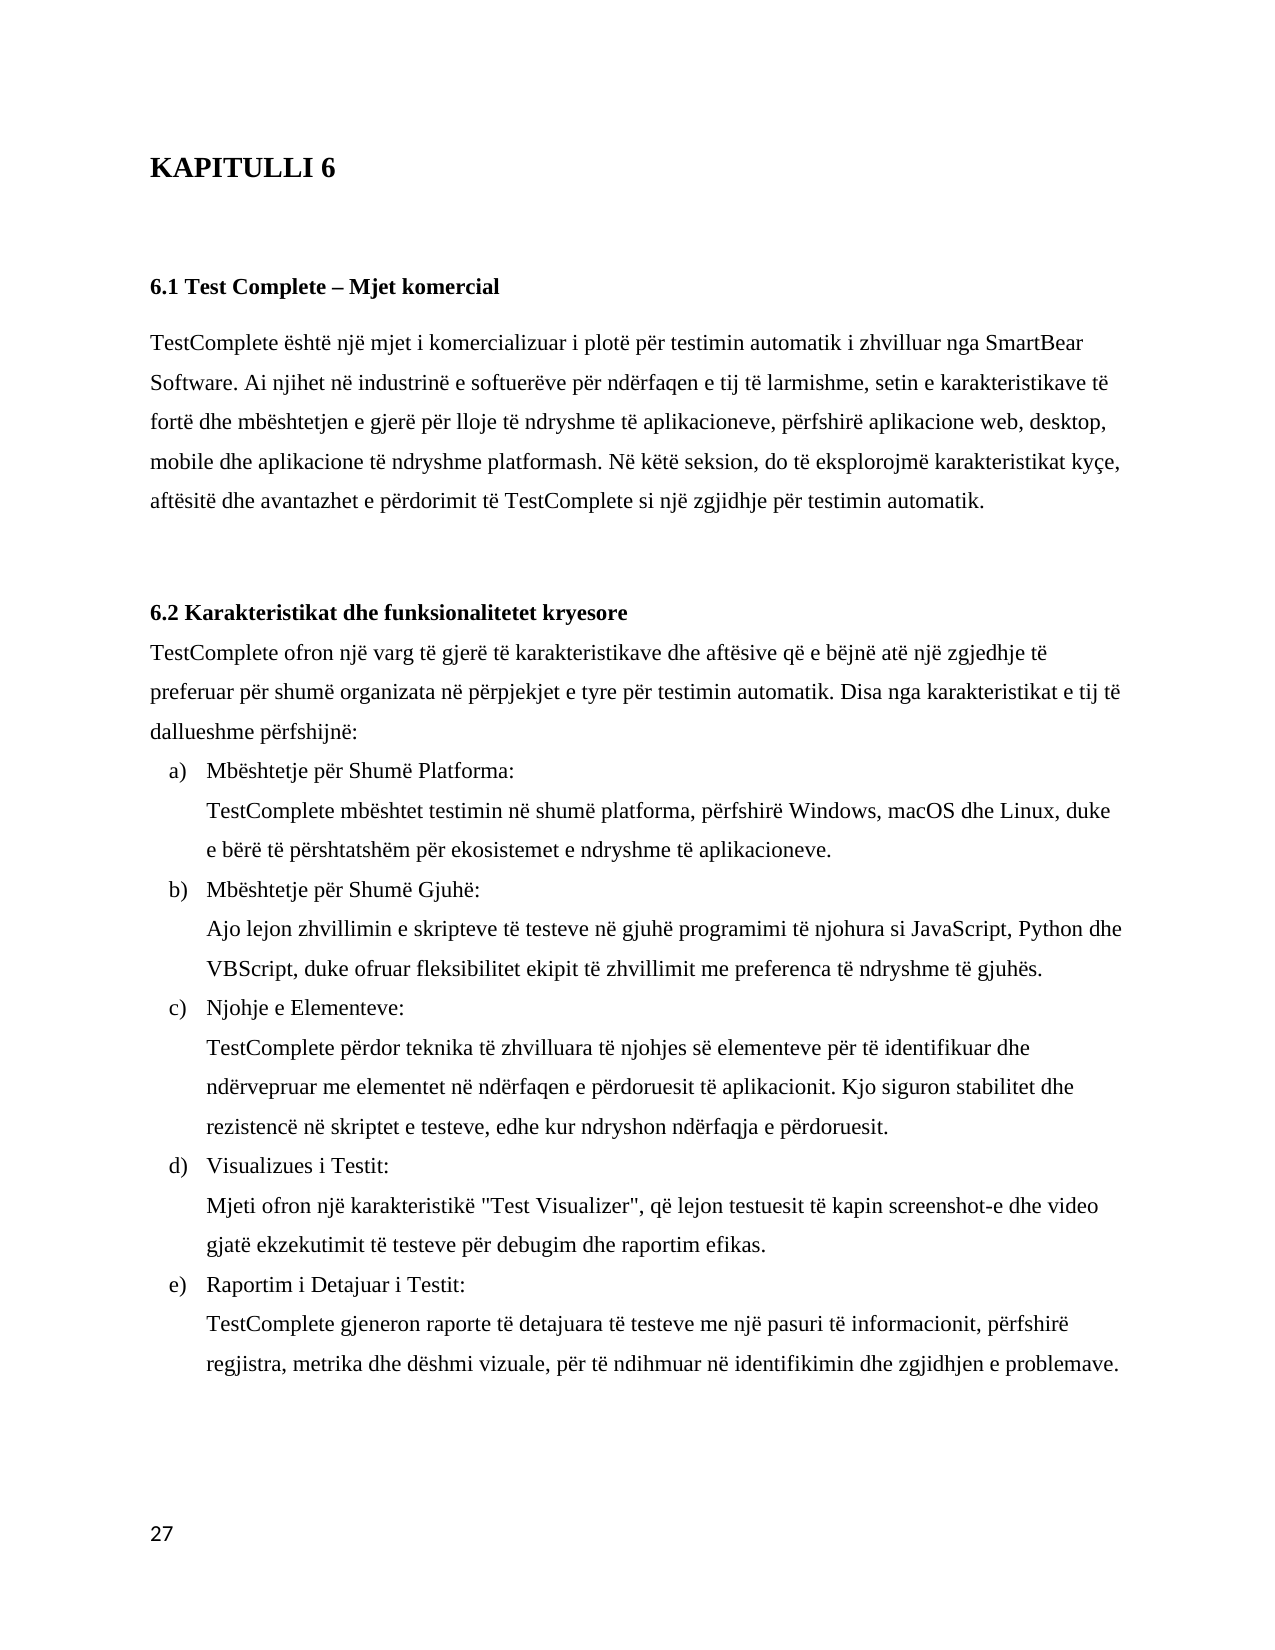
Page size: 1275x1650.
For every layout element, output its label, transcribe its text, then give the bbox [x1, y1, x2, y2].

list Visualizues i Testit: [169, 1152, 1125, 1178]
list Mbështetje për Shumë Platforma: [169, 757, 1125, 784]
text 6.1 Test Complete – Mjet komercial [150, 273, 1125, 299]
list 6.2 Karakteristikat dhe funksionalitetet kryesore [150, 599, 1125, 626]
text TestComplete është një mjet i komercializuar i plotë për testimin automatik i zhvilluar nga SmartBear Software. Ai njihet në industrinë e softuerëve për ndërfaqen e tij të larmishme, setin e karakteristikave të fortë dhe mbështetjen e gjerë për lloje të ndryshme të aplikacioneve, përfshirë aplikacione web, desktop, mobile dhe aplikacione të ndryshme platformash. Në këtë seksion, do të eksplorojmë karakteristikat kyçe, aftësitë dhe avantazhet e përdorimit të TestComplete si një zgjidhje për testimin automatik. [150, 329, 1125, 513]
list TestComplete përdor teknika të zhvilluara të njohjes së elementeve për të identifikuar dhe ndërvepruar me elementet në ndërfaqen e përdoruesit të aplikacionit. Kjo siguron stabilitet dhe rezistencë në skriptet e testeve, edhe kur ndryshon ndërfaqja e përdoruesit. [206, 1034, 1125, 1139]
list Mjeti ofron një karakteristikë "Test Visualizer", që lejon testuesit të kapin screenshot-e dhe video gjatë ekzekutimit të testeve për debugim dhe raportim efikas. [206, 1192, 1125, 1257]
list Ajo lejon zhvillimin e skripteve të testeve në gjuhë programimi të njohura si JavaScript, Python dhe VBScript, duke ofruar fleksibilitet ekipit të zhvillimit me preferenca të ndryshme të gjuhës. [206, 915, 1125, 981]
list Njohje e Elementeve: [169, 994, 1125, 1021]
list Raportim i Detajuar i Testit: [169, 1271, 1125, 1297]
text KAPITULLI 6 [150, 150, 1125, 183]
list TestComplete ofron një varg të gjerë të karakteristikave dhe aftësive që e bëjnë atë një zgjedhje të preferuar për shumë organizata në përpjekjet e tyre për testimin automatik. Disa nga karakteristikat e tij të dallueshme përfshijnë: [150, 639, 1125, 744]
list TestComplete gjeneron raporte të detajuara të testeve me një pasuri të informacionit, përfshirë regjistra, metrika dhe dëshmi vizuale, për të ndihmuar në identifikimin dhe zgjidhjen e problemave. [206, 1310, 1125, 1376]
list Mbështetje për Shumë Gjuhë: [169, 876, 1125, 902]
list TestComplete mbështet testimin në shumë platforma, përfshirë Windows, macOS dhe Linux, duke e bërë të përshtatshëm për ekosistemet e ndryshme të aplikacioneve. [206, 797, 1125, 863]
